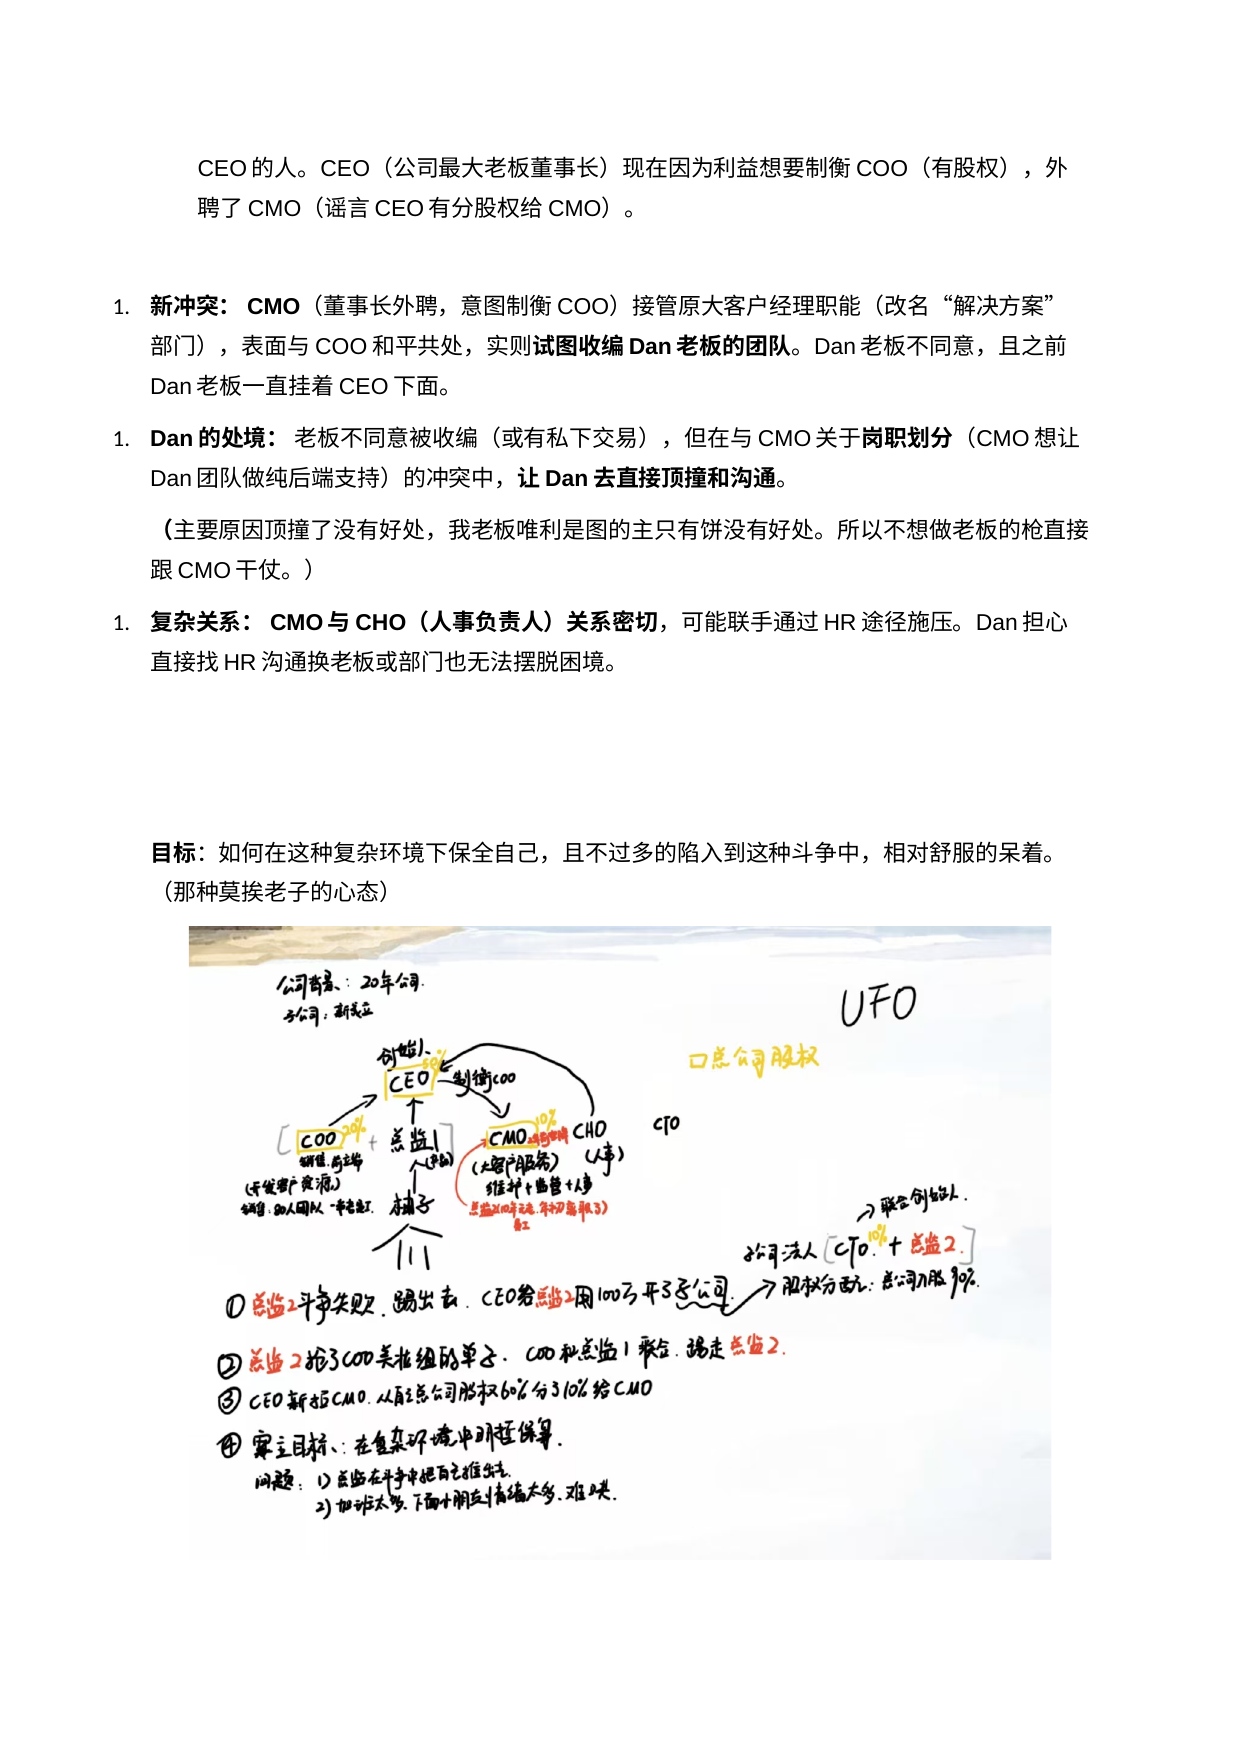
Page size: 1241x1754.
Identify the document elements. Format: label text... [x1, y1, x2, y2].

text （主要原因顶撞了没有好处，我老板唯利是图的主只有饼没有好处。所以不想做老板的枪直接跟CMO干仗。） [150, 512, 1090, 585]
list 复杂关系： CMO与CHO（人事负责人）关系密切，可能联手通过HR途径施压。Dan担心直接找HR沟通换老板或部门也无法摆脱困境。 [112, 604, 1090, 677]
list Dan的处境： 老板不同意被收编（或有私下交易），但在与CMO关于岗职划分（CMO想让Dan团队做纯后端支持）的冲突中，让Dan去直接顶撞和沟通。 [112, 420, 1090, 493]
text 目标：如何在这种复杂环境下保全自己，且不过多的陷入到这种斗争中，相对舒服的呆着。（那种莫挨老子的心态） [150, 834, 1090, 907]
picture [188, 926, 1052, 1560]
list 新冲突： CMO（董事长外聘，意图制衡COO）接管原大客户经理职能（改名“解决方案”部门），表面与COO和平共处，实则试图收编Dan老板的团队。Dan老板不同意，且之前Dan老板一直挂着CEO下面。 [112, 288, 1090, 401]
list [160, 150, 1090, 223]
